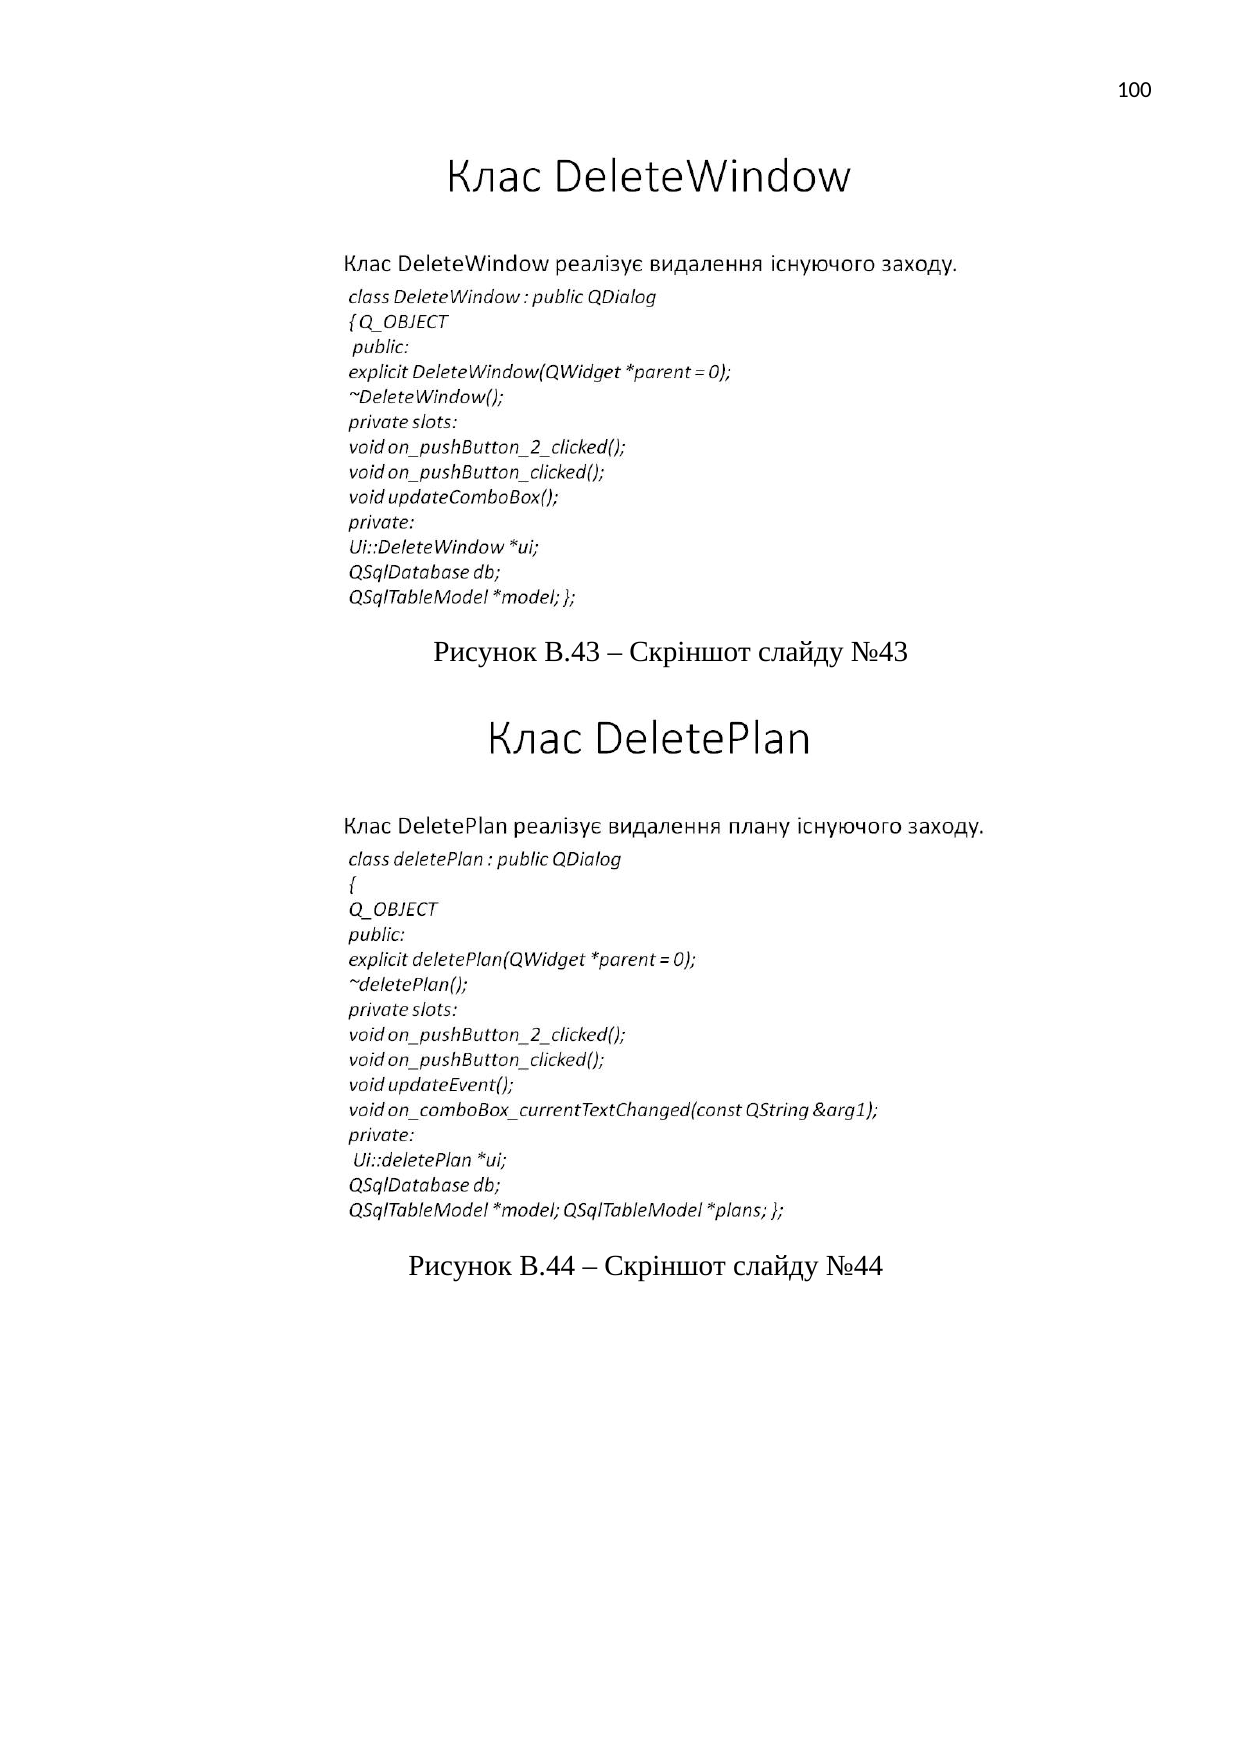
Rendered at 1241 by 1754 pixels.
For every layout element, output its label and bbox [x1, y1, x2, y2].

picture [148, 116, 1149, 1242]
